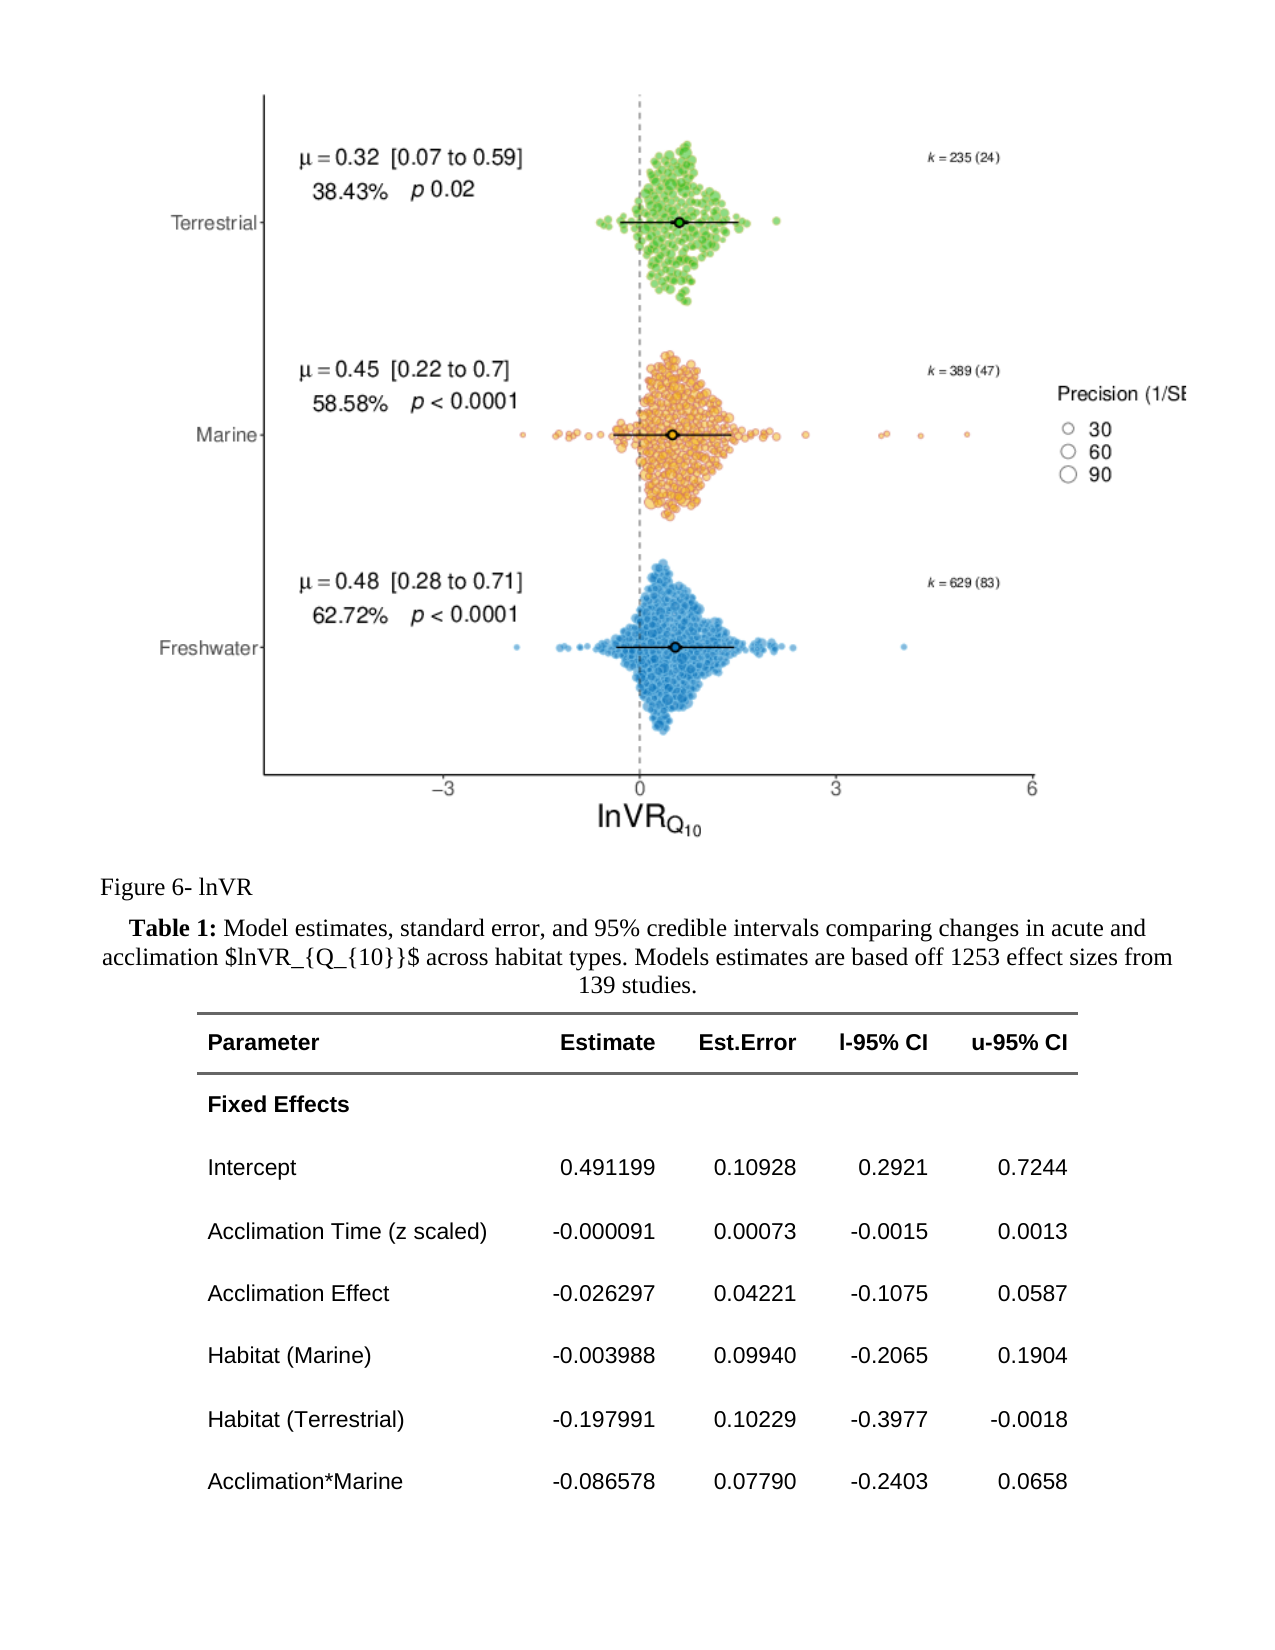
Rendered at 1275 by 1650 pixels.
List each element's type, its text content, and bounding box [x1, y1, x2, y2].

table_cell 0.00073 [666, 1200, 807, 1264]
table_header l-95% CI [807, 1015, 938, 1072]
table_cell Acclimation Time (z scaled) [197, 1200, 520, 1264]
table_cell 0.04221 [666, 1264, 807, 1324]
table_header u-95% CI [939, 1015, 1078, 1072]
table_cell -0.000091 [520, 1200, 666, 1264]
table_cell -0.1075 [807, 1264, 938, 1324]
table_cell 0.07790 [666, 1452, 807, 1512]
table_header Parameter [197, 1015, 520, 1072]
table_cell -0.0018 [939, 1388, 1078, 1452]
table_cell 0.1904 [939, 1324, 1078, 1388]
table_cell 0.10229 [666, 1388, 807, 1452]
table_cell 0.491199 [520, 1136, 666, 1200]
table_cell -0.2403 [807, 1452, 938, 1512]
table_cell 0.10928 [666, 1136, 807, 1200]
table_header Figure 6- lnVR [89, 89, 1186, 913]
table_cell 0.0013 [939, 1200, 1078, 1264]
table_cell Intercept [197, 1136, 520, 1200]
table_cell 0.09940 [666, 1324, 807, 1388]
table_cell 0.7244 [939, 1136, 1078, 1200]
table_cell -0.086578 [520, 1452, 666, 1512]
table_cell Habitat (Marine) [197, 1324, 520, 1388]
picture [118, 88, 1187, 851]
table_header Est.Error [666, 1015, 807, 1072]
text Table : Model estimates, standard error, and 95% credible intervals comparing changes in acute and acclimation $lnVR_{Q_{10}}$ across habitat types. Models estimates are based off 1253 effect sizes from 139 studies. [89, 913, 1186, 999]
table_cell -0.197991 [520, 1388, 666, 1452]
table_cell Fixed Effects [197, 1075, 1078, 1136]
table_cell -0.026297 [520, 1264, 666, 1324]
table_cell -0.2065 [807, 1324, 938, 1388]
table_cell Acclimation Effect [197, 1264, 520, 1324]
table_cell Acclimation*Marine [197, 1452, 520, 1512]
table_header Estimate [520, 1015, 666, 1072]
table_cell 0.0587 [939, 1264, 1078, 1324]
table_cell 0.2921 [807, 1136, 938, 1200]
table_cell Habitat (Terrestrial) [197, 1388, 520, 1452]
table_cell -0.3977 [807, 1388, 938, 1452]
table_cell -0.003988 [520, 1324, 666, 1388]
table_cell 0.0658 [939, 1452, 1078, 1512]
table_cell -0.0015 [807, 1200, 938, 1264]
